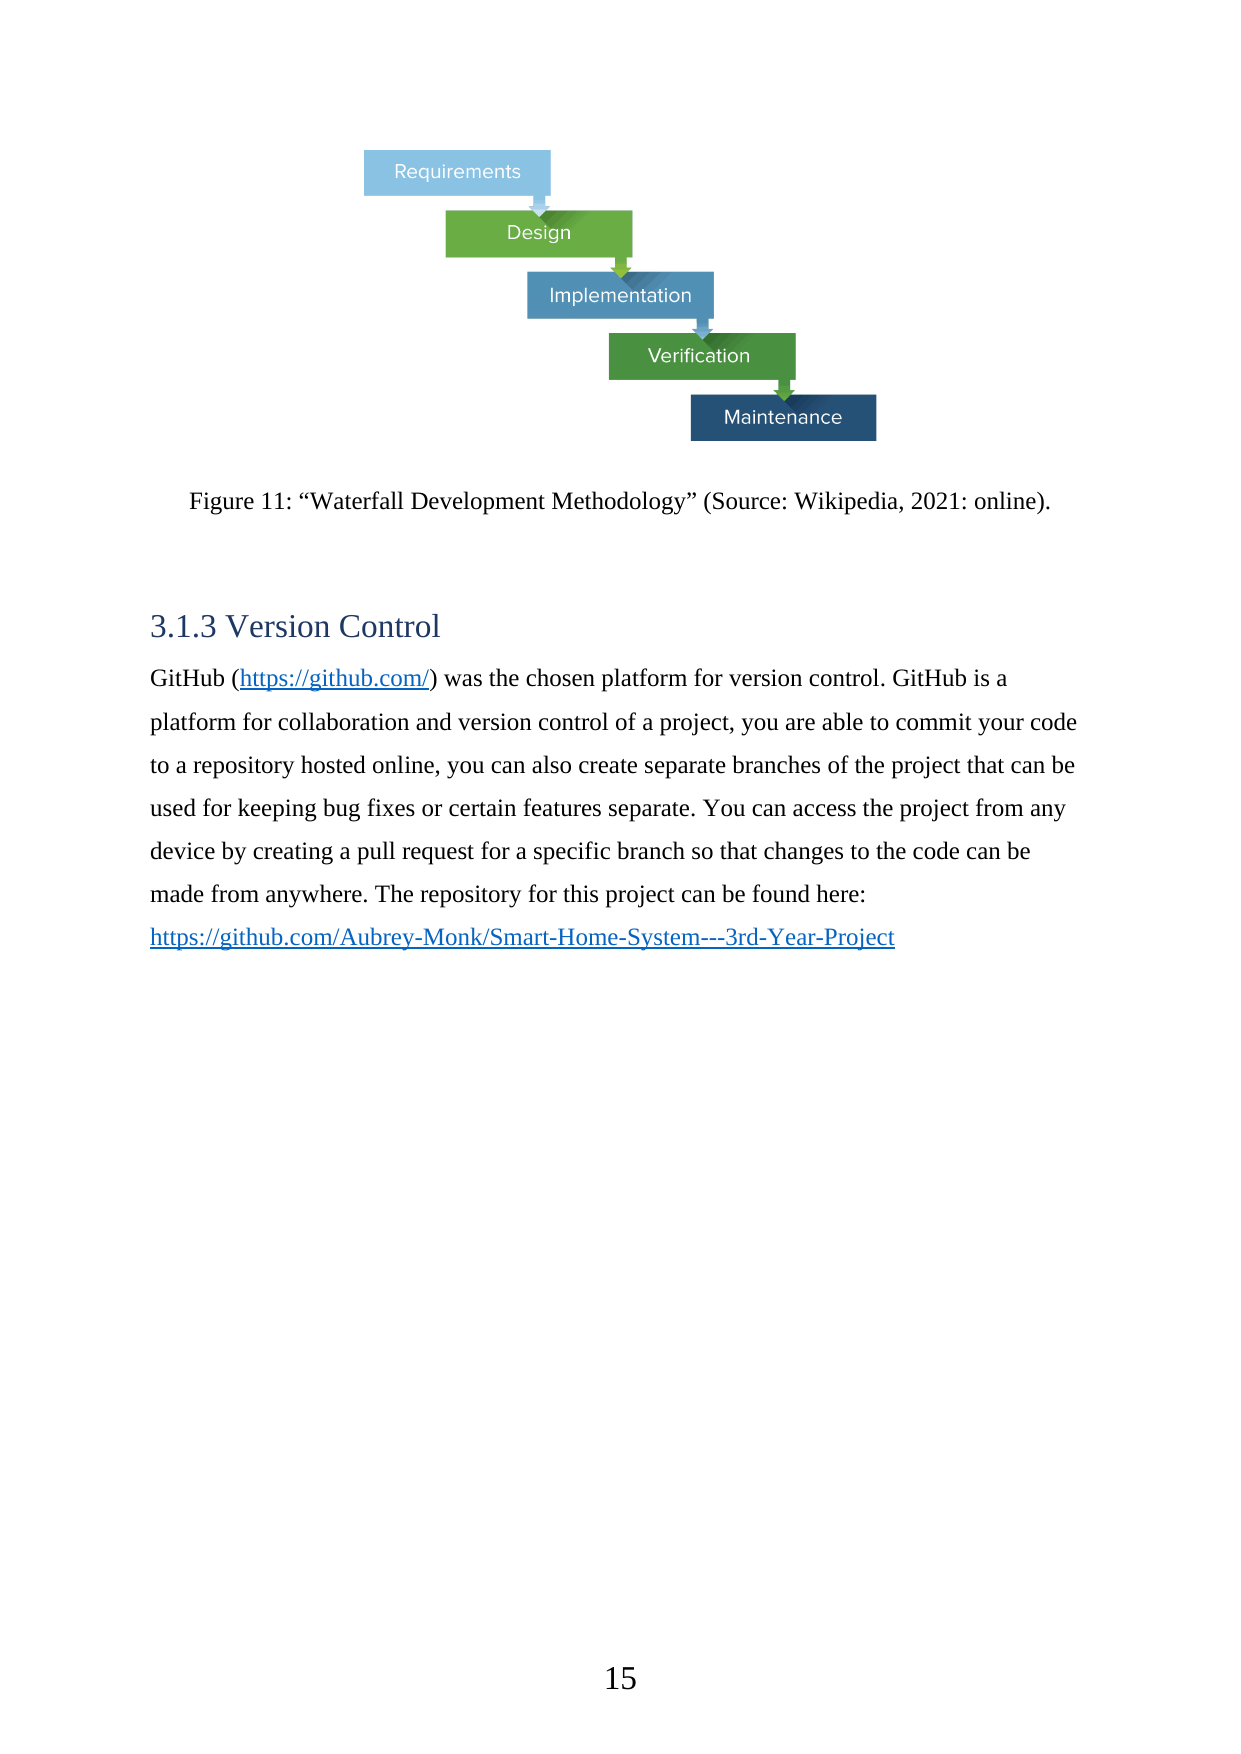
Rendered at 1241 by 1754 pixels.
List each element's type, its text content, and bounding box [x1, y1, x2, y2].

subtitle 3.1.3 Version Control [150, 606, 1090, 644]
picture [364, 150, 877, 441]
text GitHub (https://github.com/) was the chosen platform for version control. GitHub is a platform for collaboration and version control of a project, you are able to commit your code to a repository hosted online, you can also create separate branches of the project that can be used for keeping bug fixes or certain features separate. You can access the project from any device by creating a pull request for a specific branch so that changes to the code can be made from anywhere. The repository for this project can be found here: https://github.com/Aubrey-Monk/Smart-Home-System---3rd-Year-Project [150, 663, 1090, 951]
text Figure 11: “Waterfall Development Methodology” (Source: Wikipedia, 2021: online). [150, 486, 1090, 515]
